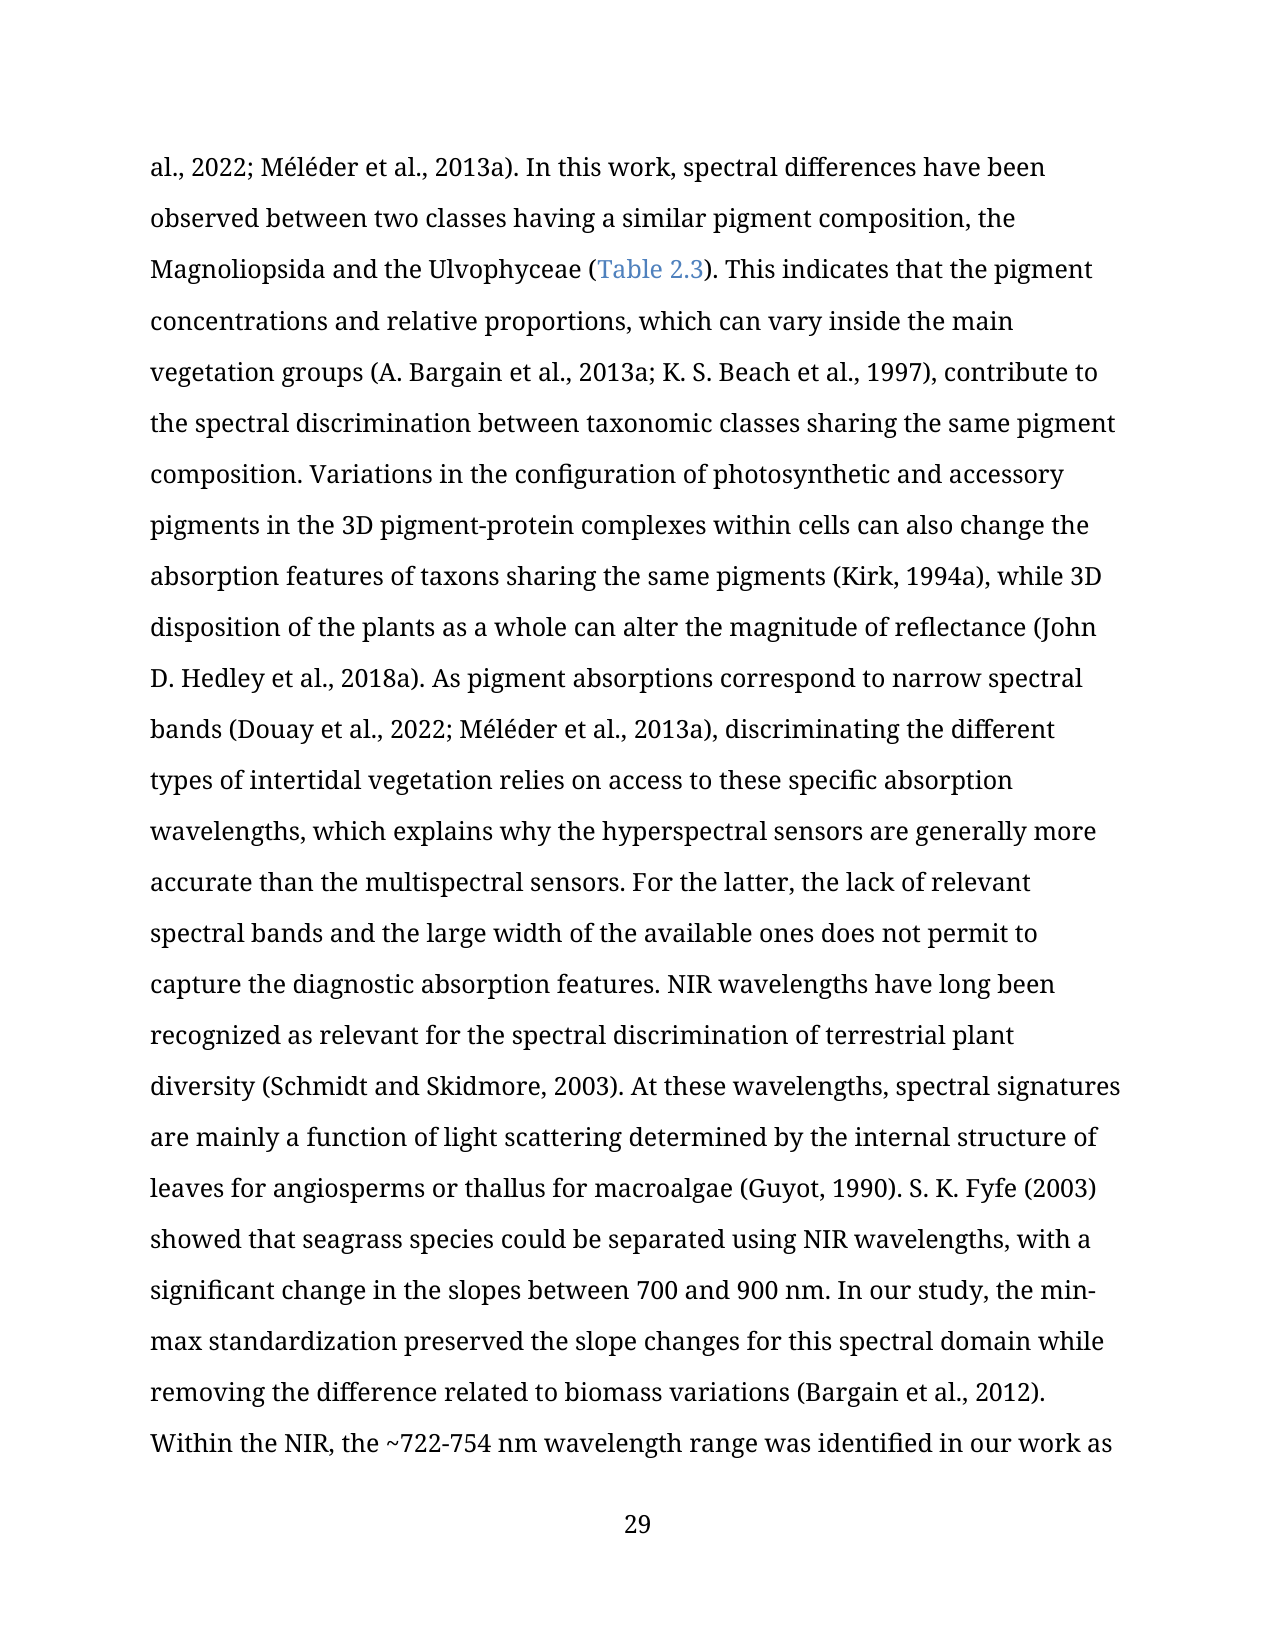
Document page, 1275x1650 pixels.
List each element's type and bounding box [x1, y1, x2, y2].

text [150, 150, 1125, 1460]
